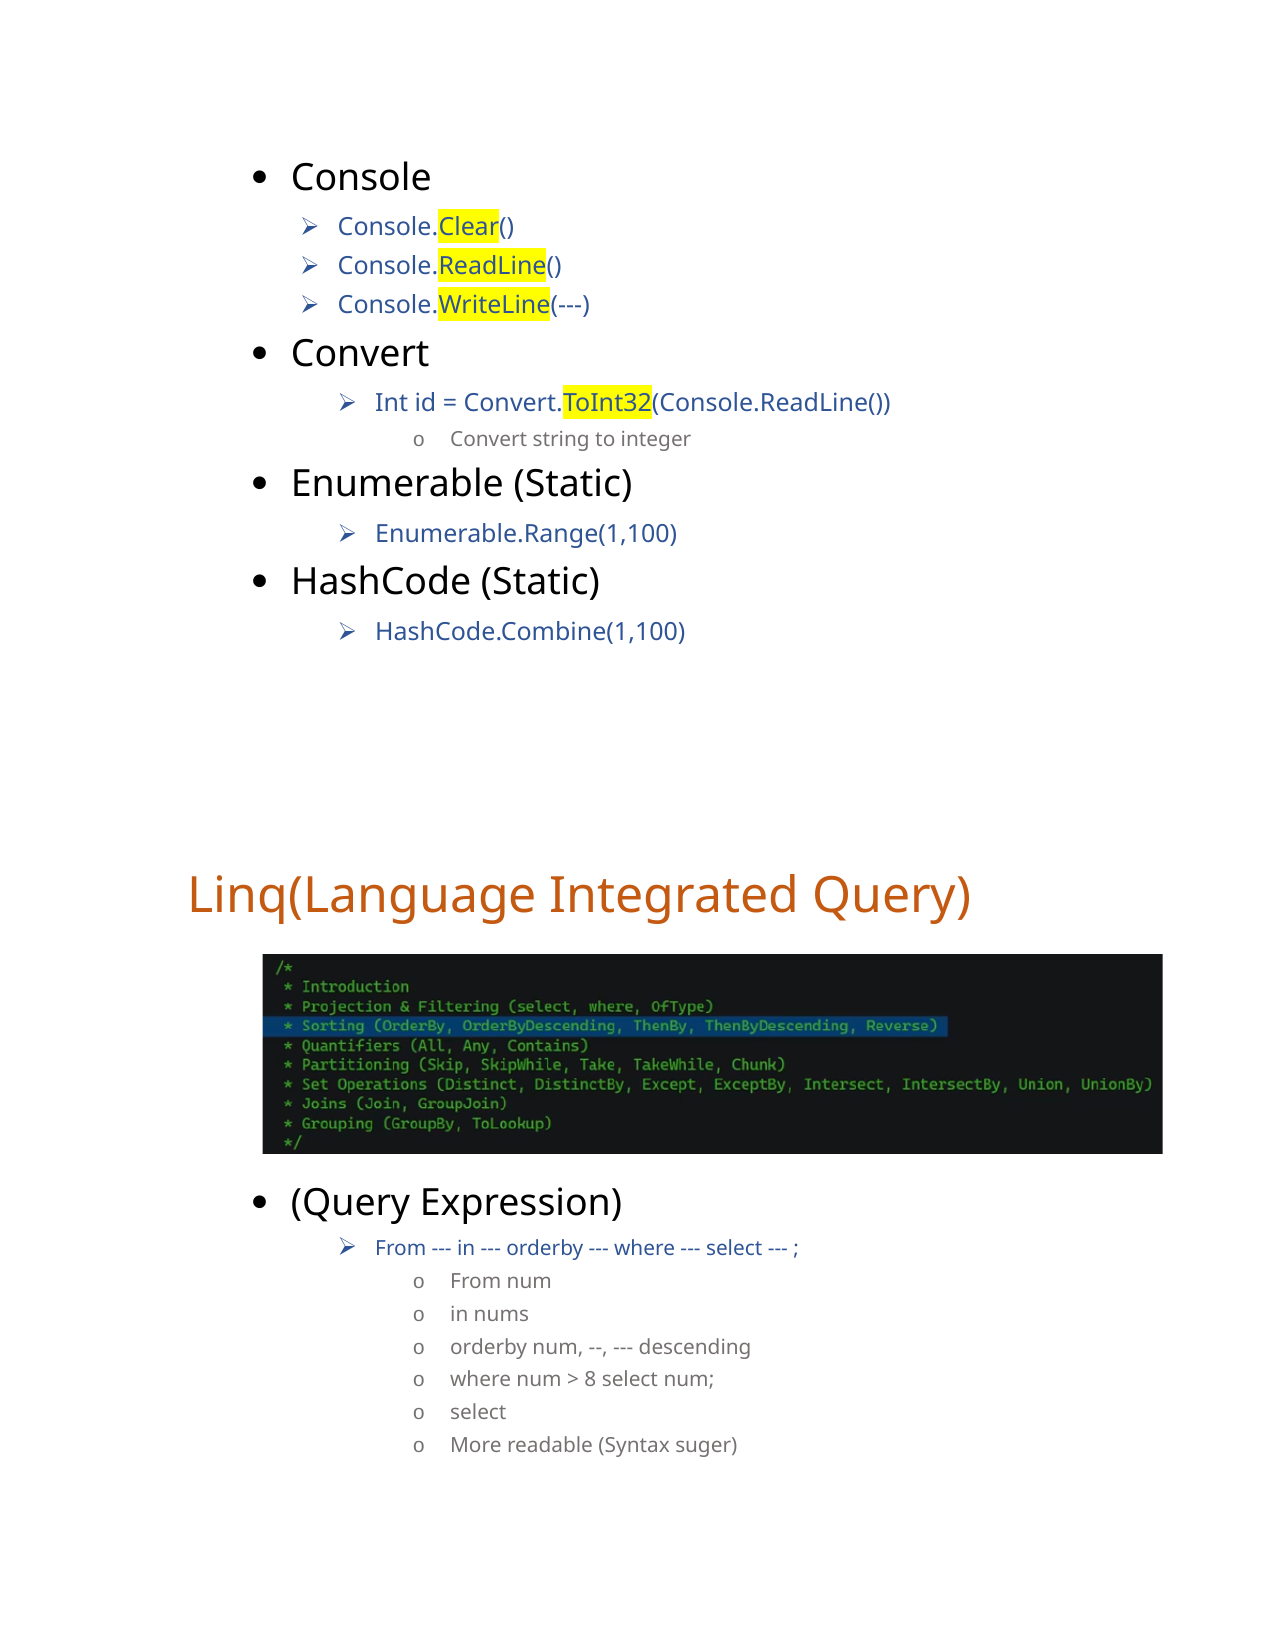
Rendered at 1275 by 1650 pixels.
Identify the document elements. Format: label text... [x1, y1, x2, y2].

list Console.Clear() [300, 209, 438, 243]
list Console.ReadLine() [300, 248, 438, 282]
list Console.WriteLine(---) [550, 287, 1087, 321]
list Enumerable (Static) [253, 457, 1087, 508]
list in nums [412, 1299, 1087, 1327]
list Console.Clear() [499, 209, 1087, 243]
list From --- in --- orderby --- where --- select --- ; [337, 1233, 1087, 1262]
text Linq(Language Integrated Query) [187, 859, 1087, 927]
list (Query Expression) [253, 1175, 1087, 1226]
picture [262, 954, 1163, 1154]
list HashCode (Static) [253, 554, 1087, 606]
list More readable (Syntax suger) [412, 1430, 1087, 1459]
list Console.ReadLine() [546, 248, 1087, 282]
list Int id = Convert.ToInt32(Console.ReadLine()) [337, 385, 563, 419]
list Console.WriteLine(---) [300, 287, 438, 321]
list Convert string to integer [412, 424, 1087, 452]
list Enumerable.Range(1,100) [337, 515, 1087, 549]
list Int id = Convert.ToInt32(Console.ReadLine()) [652, 385, 1087, 419]
list select [412, 1397, 1087, 1426]
list Convert [253, 326, 1087, 377]
list where num > 8 select num; [412, 1364, 1087, 1393]
list Console [253, 150, 1087, 201]
list orderby num, --, --- descending [412, 1332, 1087, 1360]
list HashCode.Combine(1,100) [337, 613, 1087, 647]
list From num [412, 1266, 1087, 1295]
